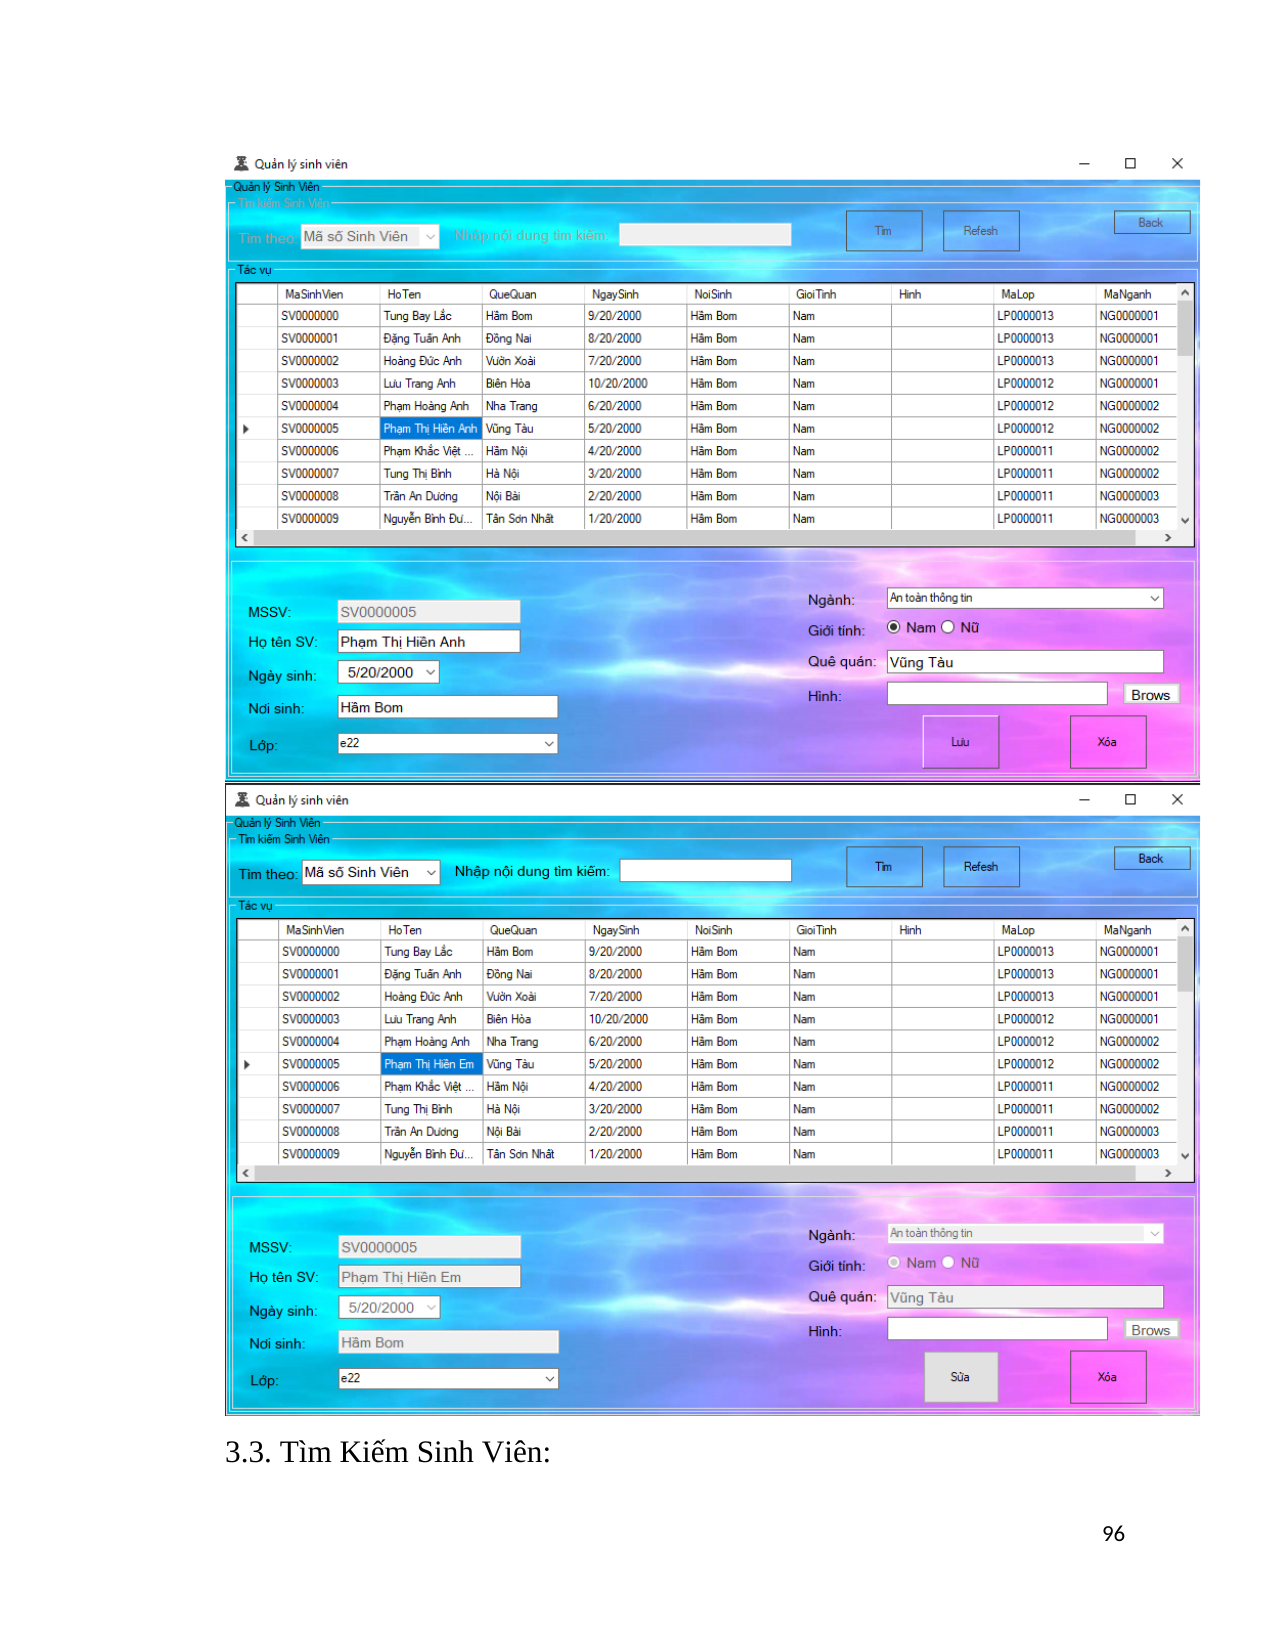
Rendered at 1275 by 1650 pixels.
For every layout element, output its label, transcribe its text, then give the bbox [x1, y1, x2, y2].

picture [225, 783, 1200, 1416]
picture [340, 776, 352, 782]
text 3.3. Tìm Kiếm Sinh Viên: [225, 1434, 1125, 1469]
picture [225, 150, 1200, 782]
